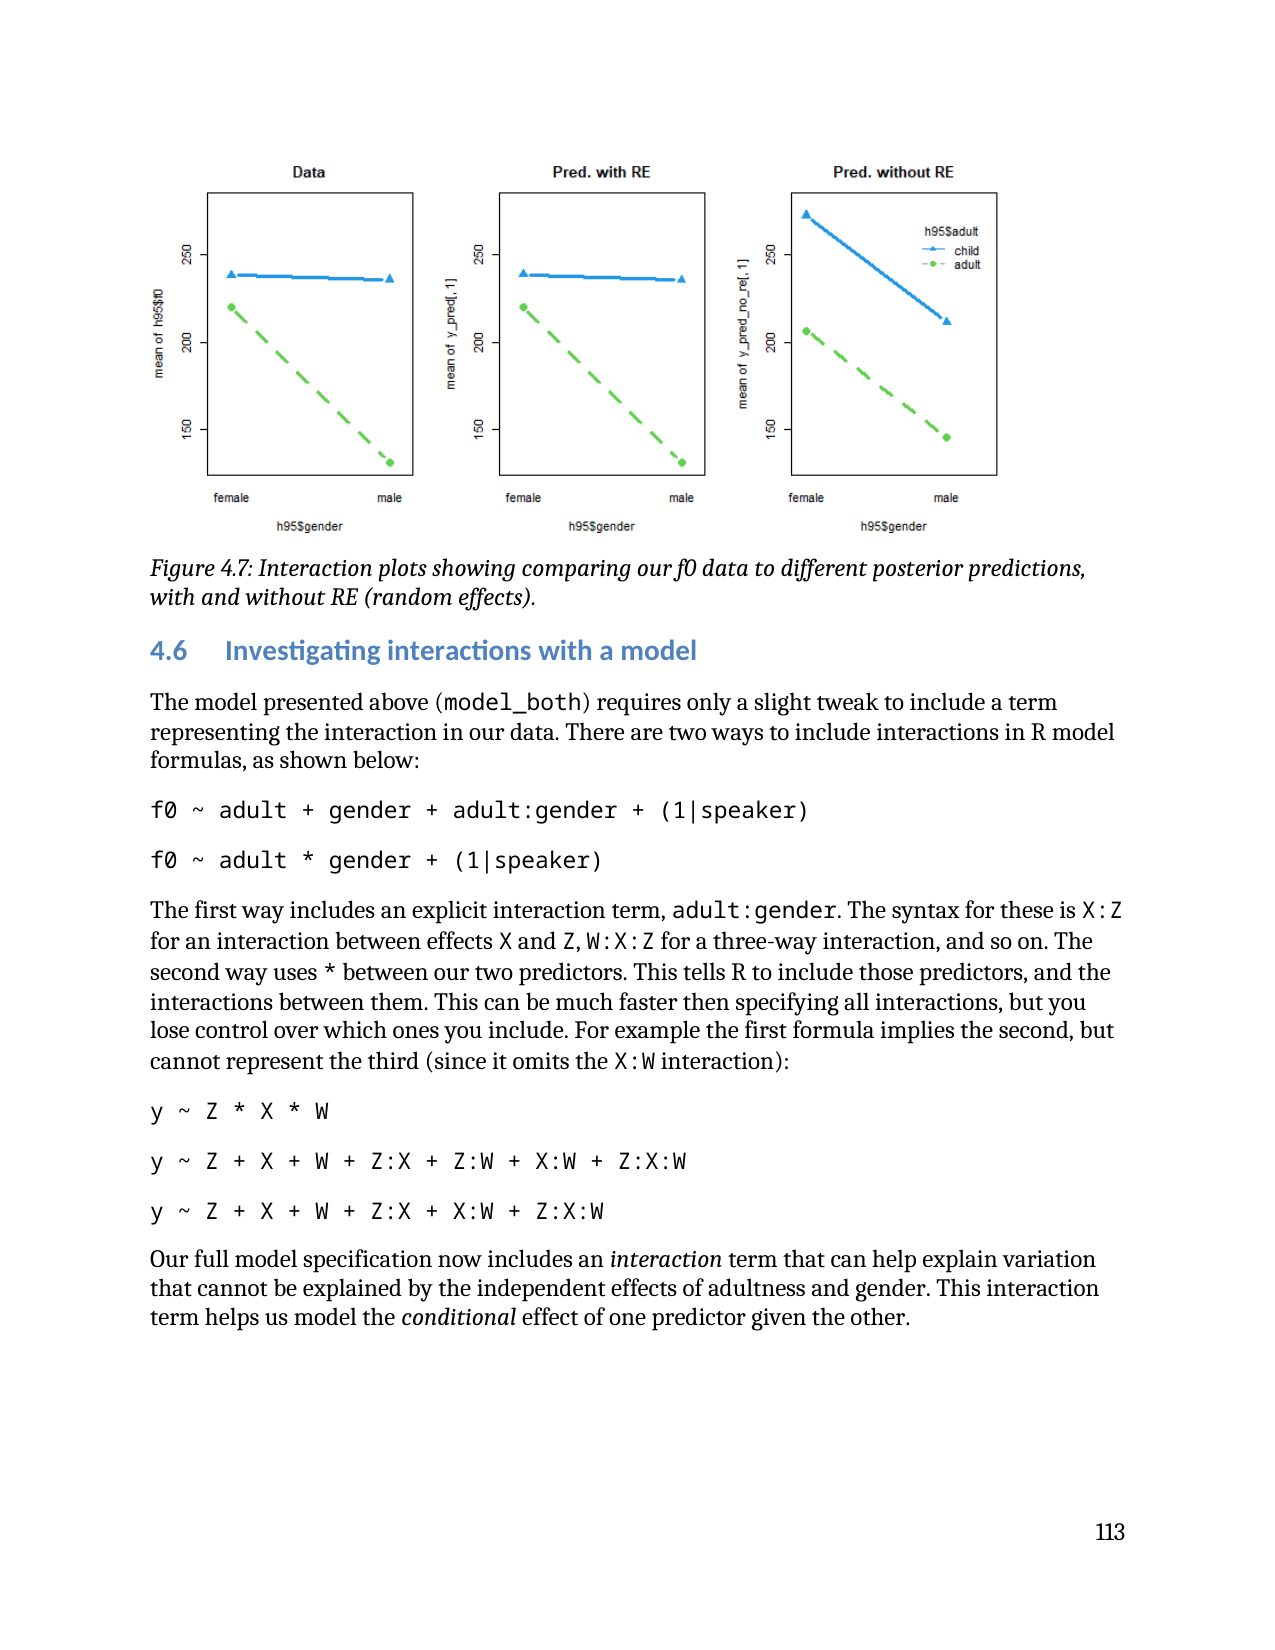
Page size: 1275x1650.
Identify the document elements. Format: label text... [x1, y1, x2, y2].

text y ~ Z * X * W [150, 1095, 1125, 1126]
picture [150, 150, 1025, 533]
text Our full model specification now includes an interaction term that can help explain variation that cannot be explained by the independent effects of adultness and gender. This interaction term helps us model the conditional effect of one predictor given the other. [150, 1245, 1125, 1331]
text f0 ~ adult * gender + (1|speaker) [150, 844, 1125, 875]
text y ~ Z + X + W + Z:X + Z:W + X:W + Z:X:W [150, 1145, 1125, 1176]
text Figure 4.7: Interaction plots showing comparing our f0 data to different posterior predictions, with and without RE (random effects). [150, 554, 1125, 611]
text y ~ Z + X + W + Z:X + X:W + Z:X:W [150, 1195, 1125, 1226]
text f0 ~ adult + gender + adult:gender + (1|speaker) [150, 794, 1125, 825]
text The model presented above (model_both) requires only a slight tweak to include a term representing the interaction in our data. There are two ways to include interactions in R model formulas, as shown below: [150, 686, 1125, 775]
subtitle 4.6 Investigating interactions with a model [150, 632, 1125, 668]
text The first way includes an explicit interaction term, adult:gender. The syntax for these is X:Z for an interaction between effects X and Z, W:X:Z for a three-way interaction, and so on. The second way uses * between our two predictors. This tells R to include those predictors, and the interactions between them. This can be much faster then specifying all interactions, but you lose control over which ones you include. For example the first formula implies the second, but cannot represent the third (since it omits the X:W interaction): [150, 894, 1125, 1076]
